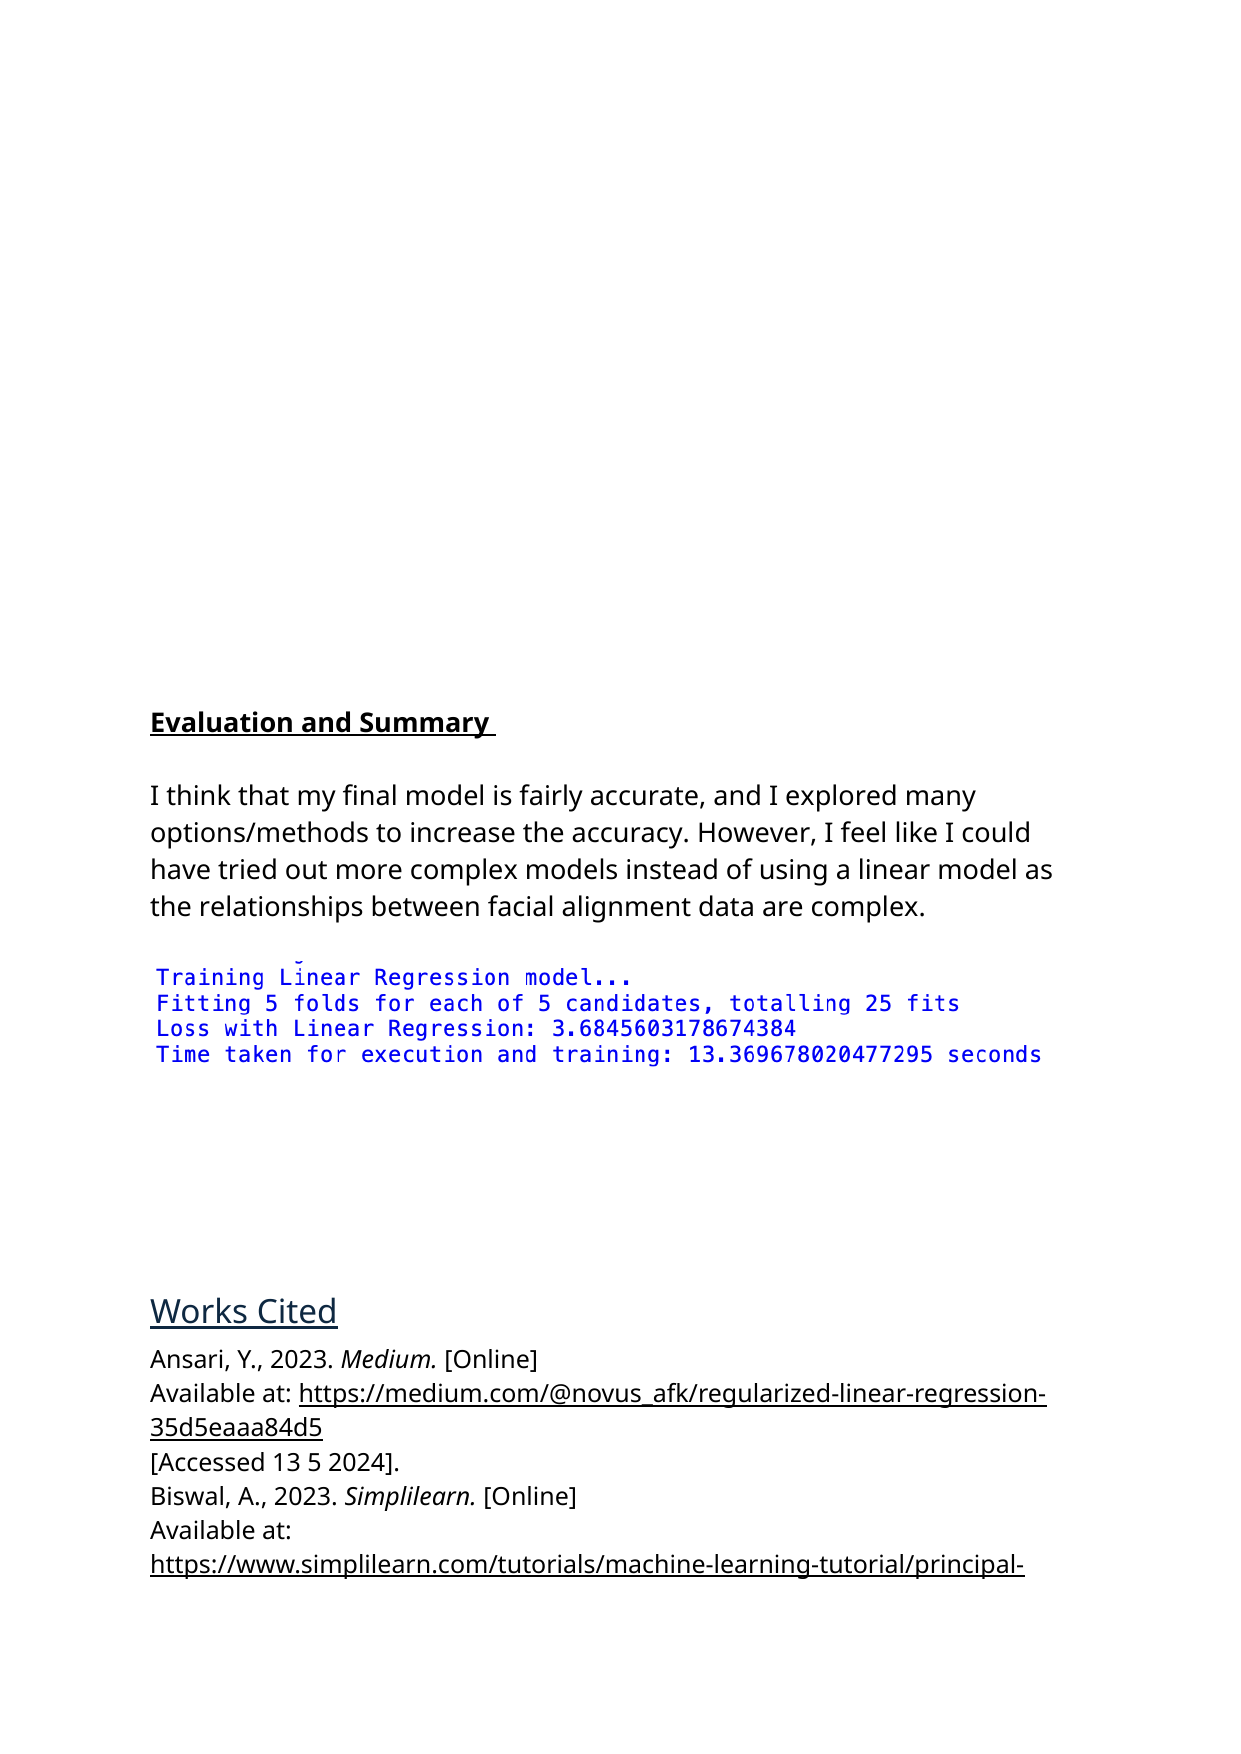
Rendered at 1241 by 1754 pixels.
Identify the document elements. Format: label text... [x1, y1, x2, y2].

picture [150, 961, 1091, 1067]
text Evaluation and Summary [150, 703, 1090, 740]
text I think that my final model is fairly accurate, and I explored many options/methods to increase the accuracy. However, I feel like I could have tried out more complex models instead of using a linear model as the relationships between facial alignment data are complex. [150, 777, 1090, 924]
